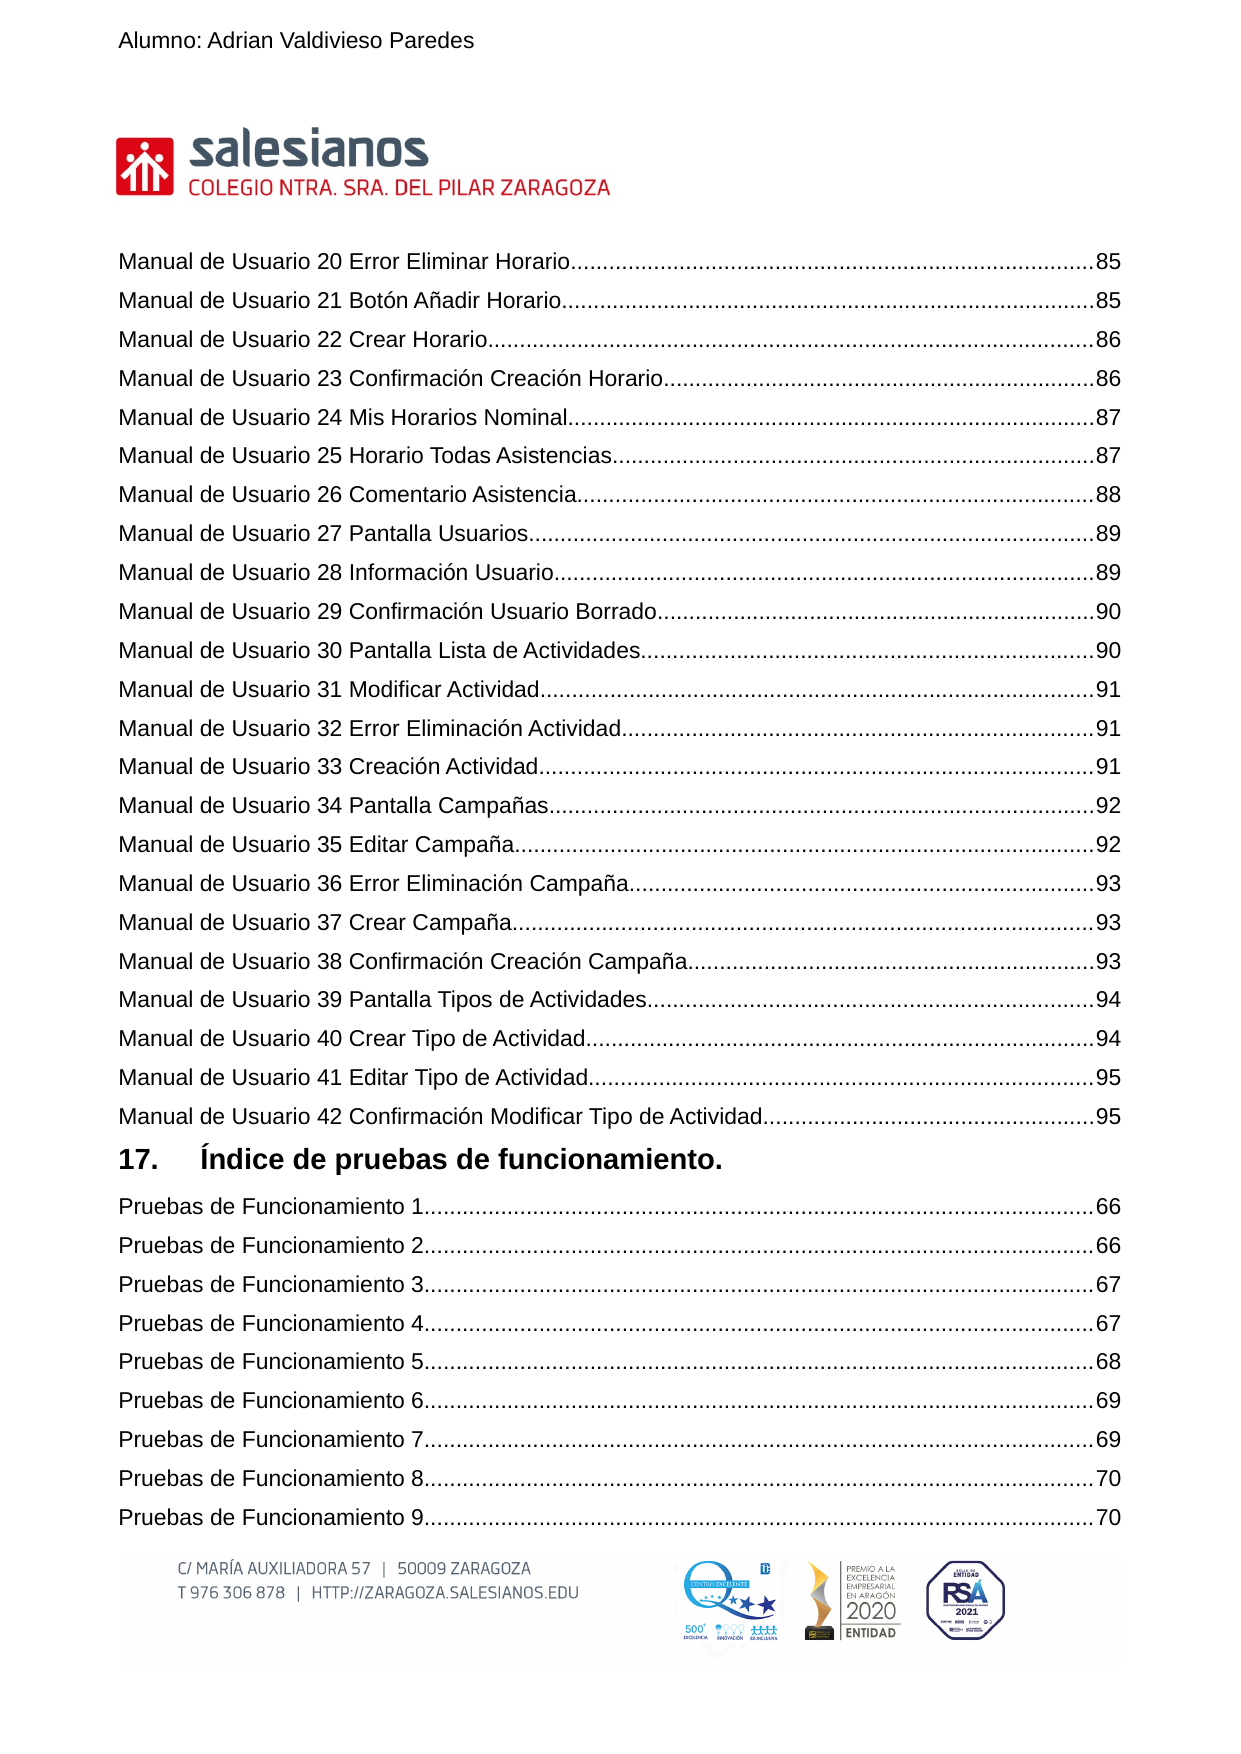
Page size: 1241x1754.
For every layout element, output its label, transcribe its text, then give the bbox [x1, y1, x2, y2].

text Manual de Usuario 22 Crear Horario 86 [118, 326, 1122, 352]
picture [100, 115, 629, 217]
text Manual de Usuario 27 Pantalla Usuarios 89 [118, 520, 1122, 547]
text Pruebas de Funcionamiento 2 66 [118, 1232, 1122, 1258]
text Pruebas de Funcionamiento 3 67 [118, 1271, 1122, 1297]
text Manual de Usuario 23 Confirmación Creación Horario 86 [118, 365, 1122, 391]
text Manual de Usuario 40 Crear Tipo de Actividad 94 [118, 1025, 1122, 1052]
text Pruebas de Funcionamiento 7 69 [118, 1426, 1122, 1452]
text Manual de Usuario 34 Pantalla Campañas 92 [118, 792, 1122, 818]
text Manual de Usuario 35 Editar Campaña 92 [118, 831, 1122, 857]
text Manual de Usuario 33 Creación Actividad 91 [118, 753, 1122, 780]
text Manual de Usuario 42 Confirmación Modificar Tipo de Actividad 95 [118, 1103, 1122, 1129]
text Pruebas de Funcionamiento 6 69 [118, 1387, 1122, 1413]
text Pruebas de Funcionamiento 1 66 [118, 1193, 1122, 1219]
text Manual de Usuario 36 Error Eliminación Campaña 93 [118, 870, 1122, 896]
text Manual de Usuario 24 Mis Horarios Nominal 87 [118, 404, 1122, 430]
text Manual de Usuario 32 Error Eliminación Actividad 91 [118, 714, 1122, 741]
text Manual de Usuario 26 Comentario Asistencia 88 [118, 481, 1122, 508]
text Manual de Usuario 39 Pantalla Tipos de Actividades 94 [118, 986, 1122, 1013]
text Manual de Usuario 31 Modificar Actividad 91 [118, 676, 1122, 702]
text Manual de Usuario 30 Pantalla Lista de Actividades 90 [118, 637, 1122, 663]
text Pruebas de Funcionamiento 8 70 [118, 1465, 1122, 1491]
text Manual de Usuario 20 Error Eliminar Horario 85 [118, 248, 1122, 274]
text Pruebas de Funcionamiento 5 68 [118, 1348, 1122, 1375]
text Pruebas de Funcionamiento 9 70 [118, 1504, 1122, 1530]
text Manual de Usuario 25 Horario Todas Asistencias 87 [118, 442, 1122, 469]
text Manual de Usuario 37 Crear Campaña 93 [118, 909, 1122, 935]
text Pruebas de Funcionamiento 4 67 [118, 1309, 1122, 1336]
text Manual de Usuario 38 Confirmación Creación Campaña 93 [118, 948, 1122, 974]
text Manual de Usuario 28 Información Usuario 89 [118, 559, 1122, 585]
text Manual de Usuario 21 Botón Añadir Horario 85 [118, 287, 1122, 313]
text Manual de Usuario 41 Editar Tipo de Actividad 95 [118, 1064, 1122, 1091]
text Manual de Usuario 29 Confirmación Usuario Borrado 90 [118, 598, 1122, 624]
picture [118, 1557, 1123, 1667]
subtitle Índice de pruebas de funcionamiento. [118, 1142, 1122, 1175]
